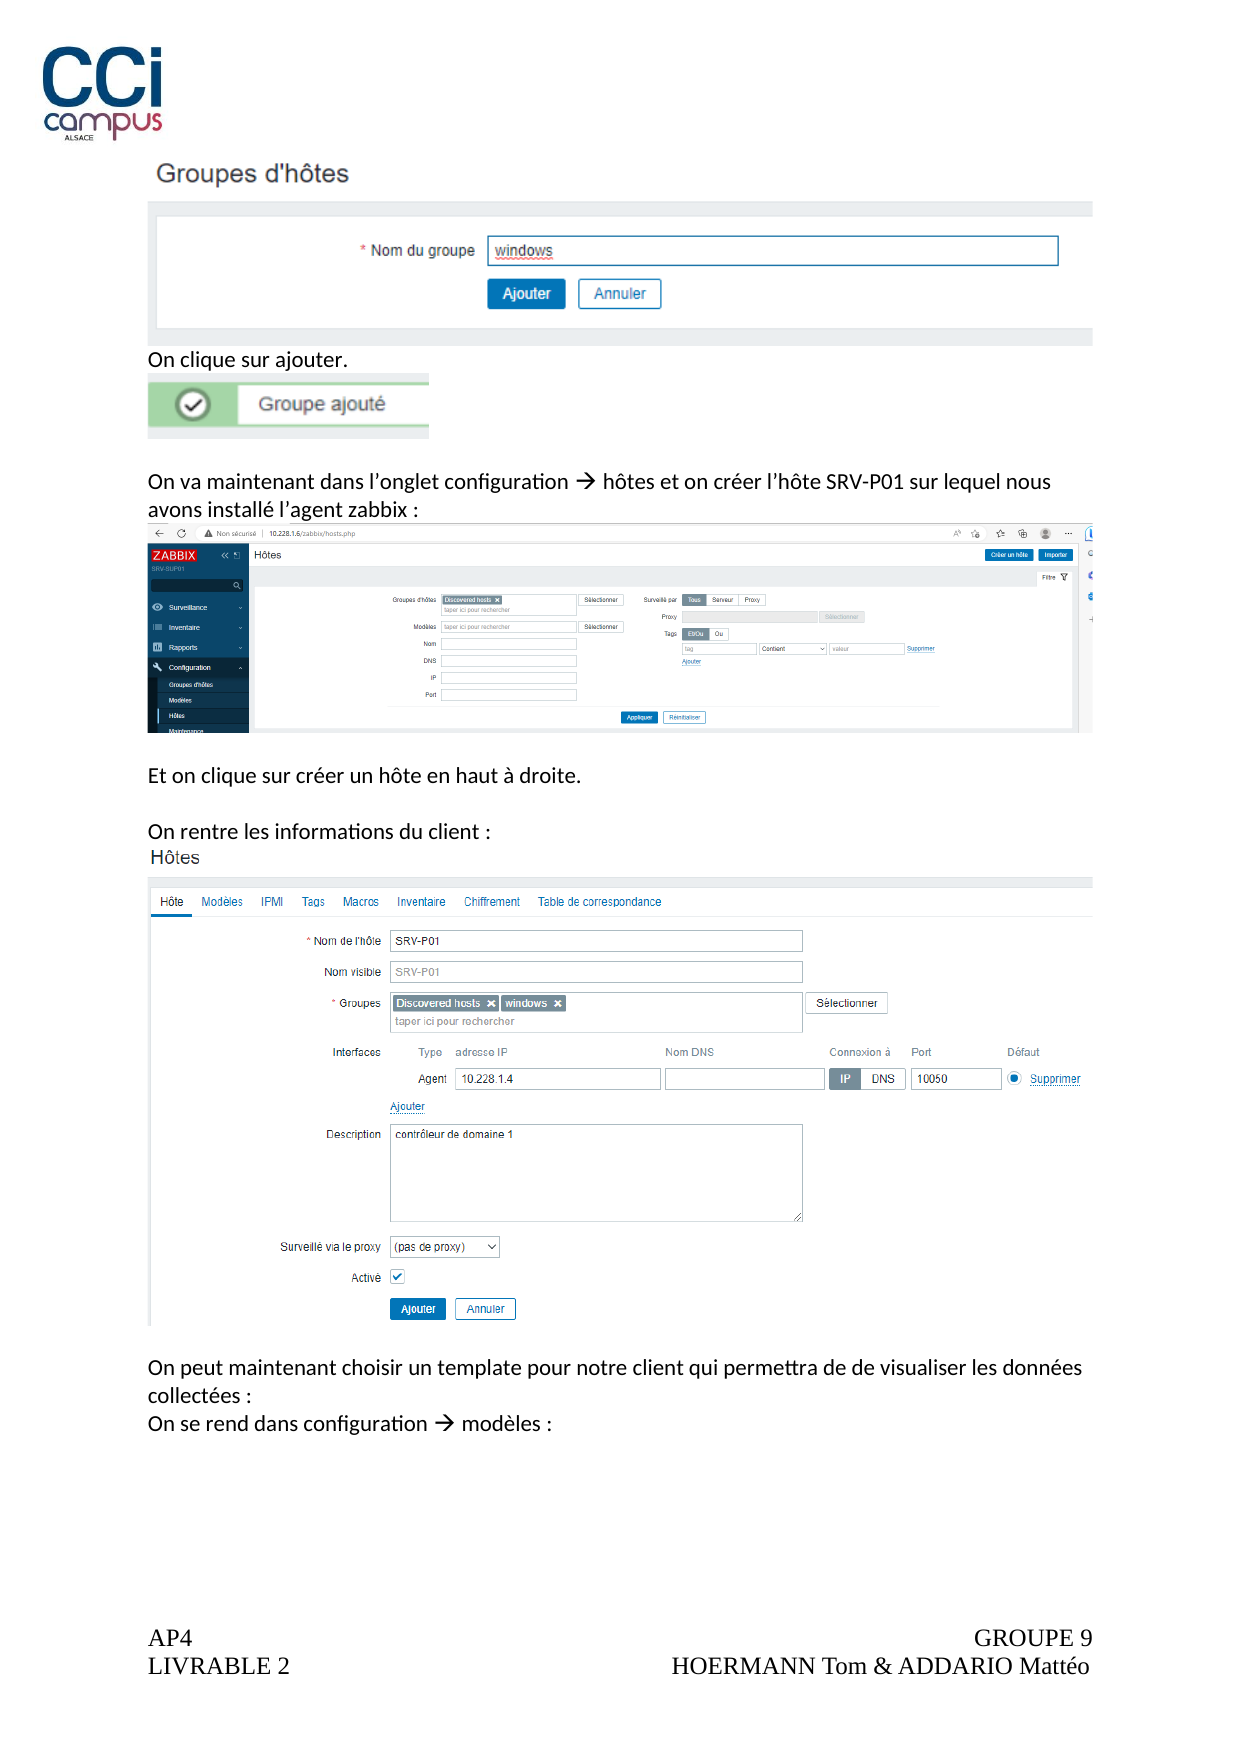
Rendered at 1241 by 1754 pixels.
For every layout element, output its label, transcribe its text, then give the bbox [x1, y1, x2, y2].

picture [147, 844, 1093, 1326]
picture [35, 26, 1093, 346]
picture [147, 523, 1093, 733]
text Et on clique sur créer un hôte en haut à droite. [148, 761, 1093, 789]
text On peut maintenant choisir un template pour notre client qui permettra de de visualiser les données collectées : [148, 1353, 1093, 1409]
text On clique sur ajouter. [148, 346, 1093, 373]
picture [147, 373, 429, 439]
text On va maintenant dans l’onglet configuration hôtes et on créer l’hôte SRV-P01 sur lequel nous avons installé l’agent zabbix : [148, 467, 1093, 523]
text On se rend dans configuration modèles : [148, 1409, 1093, 1438]
text On rentre les informations du client : [148, 817, 1093, 844]
